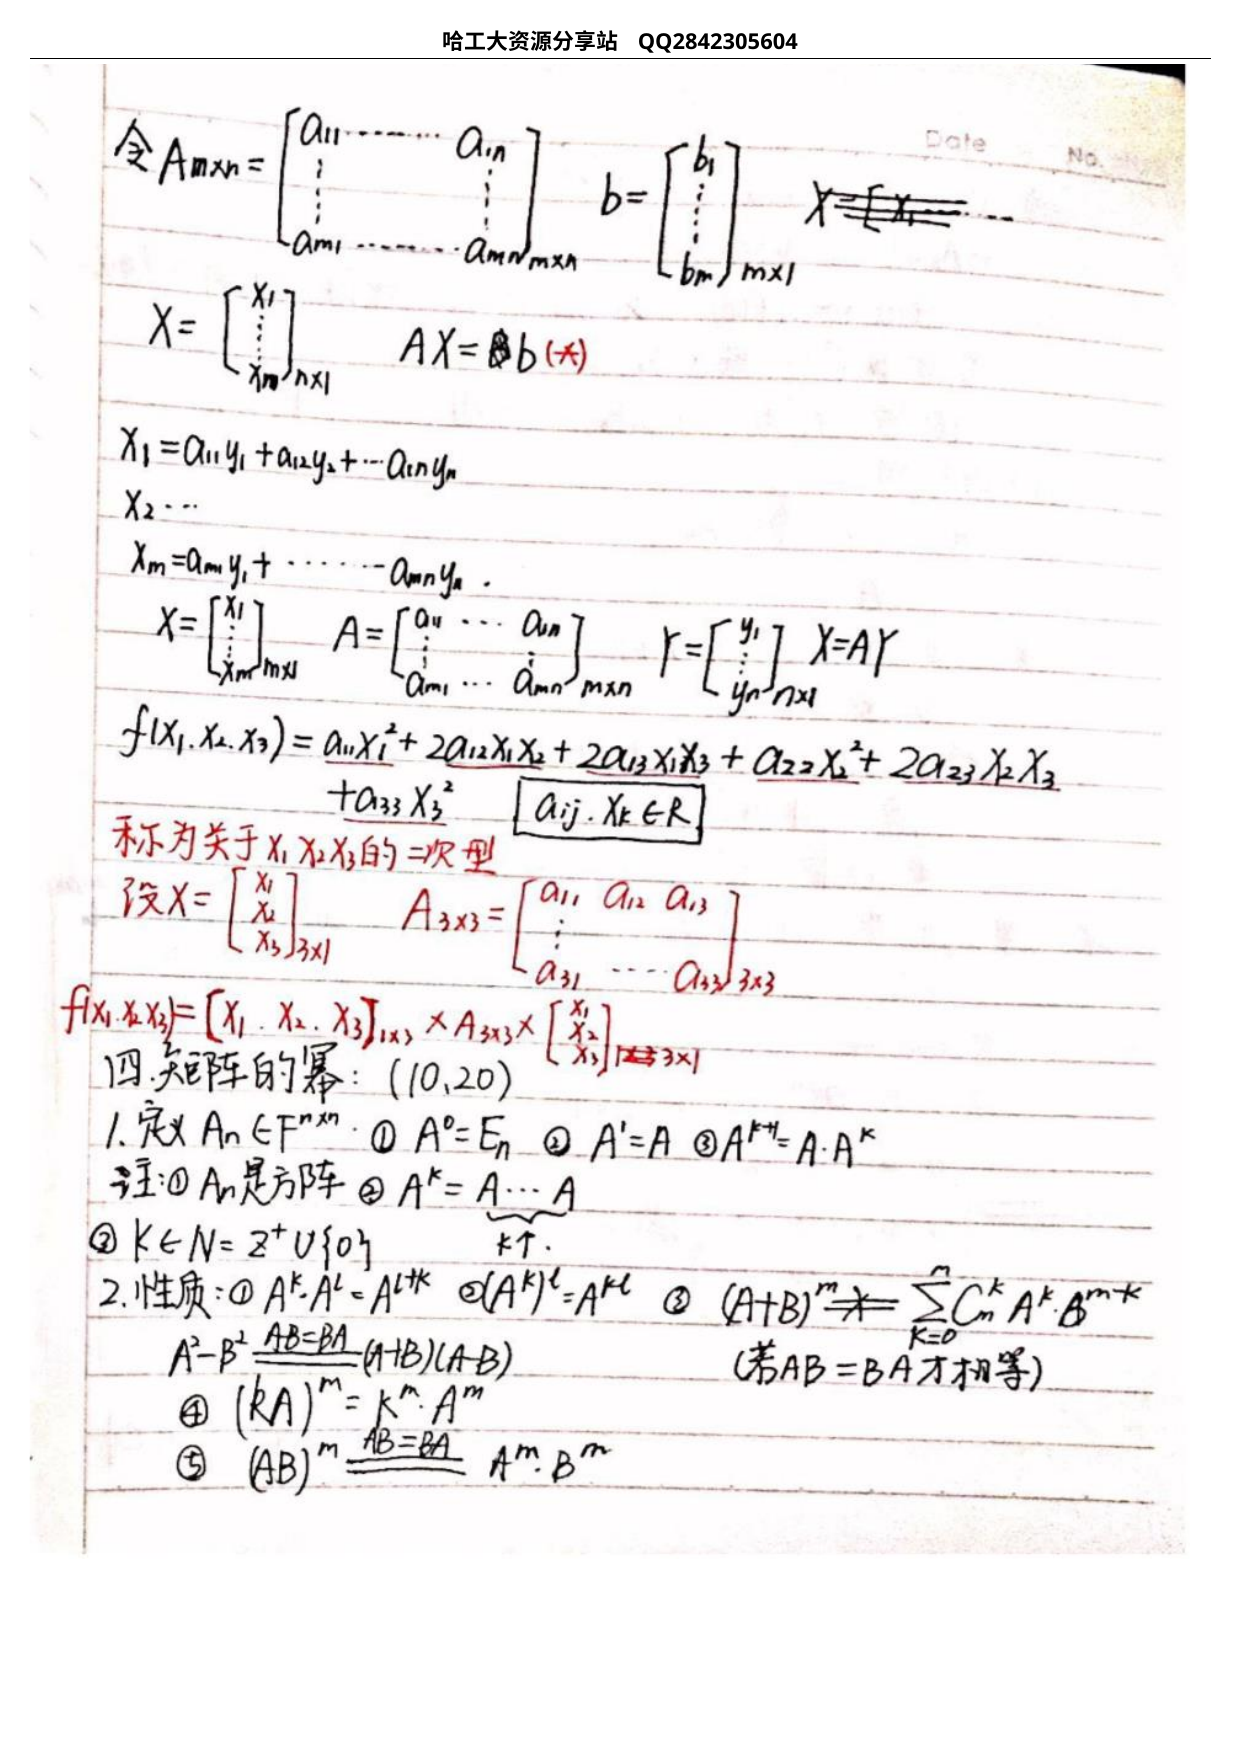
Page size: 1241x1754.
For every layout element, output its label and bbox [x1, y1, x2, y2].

picture [29, 64, 1190, 1559]
